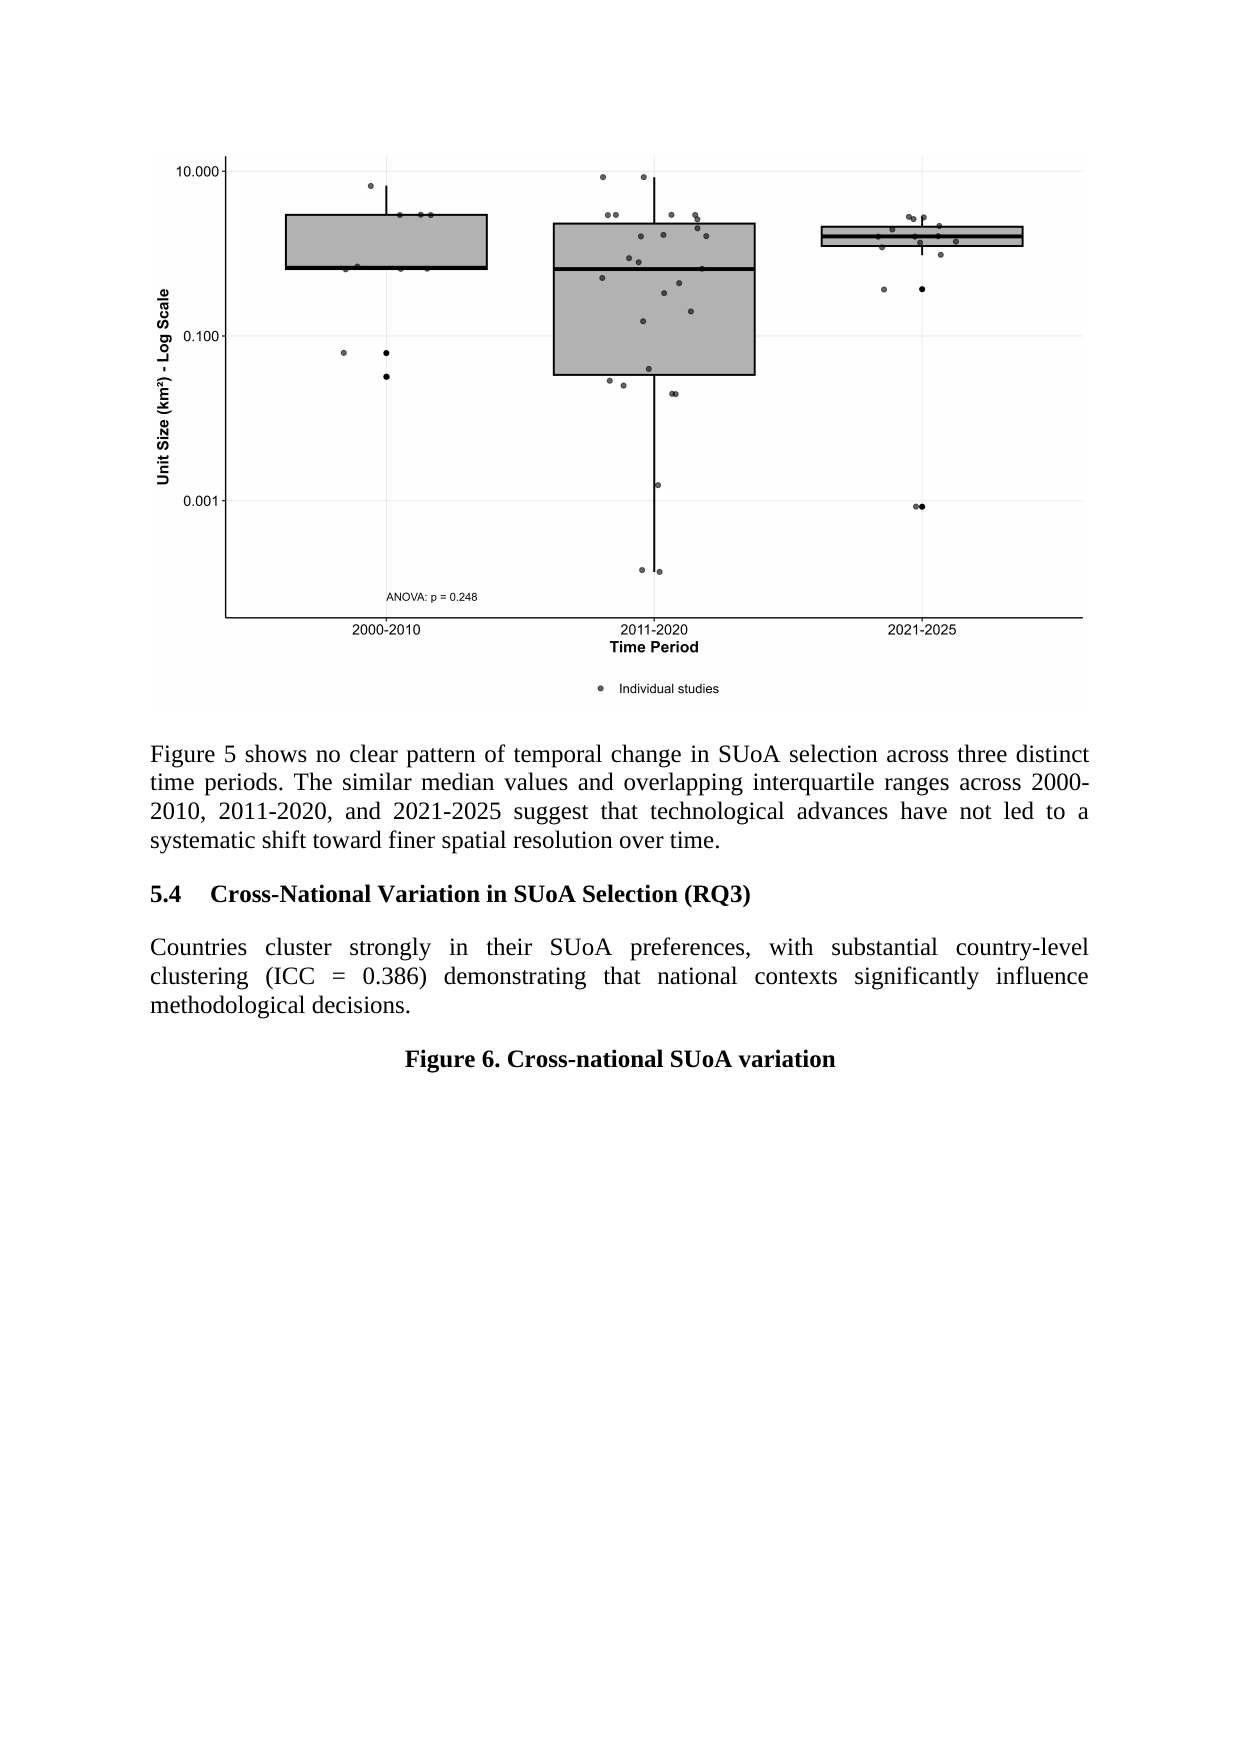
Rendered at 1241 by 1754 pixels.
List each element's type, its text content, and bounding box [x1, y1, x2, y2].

text Figure 5 shows no clear pattern of temporal change in SUoA selection across three distinct time periods. The similar median values and overlapping interquartile ranges across 2000-2010, 2011-2020, and 2021-2025 suggest that technological advances have not led to a systematic shift toward finer spatial resolution over time. [150, 739, 1090, 854]
subtitle Cross-National Variation in SUoA Selection (RQ3) [150, 879, 1090, 907]
text Countries cluster strongly in their SUoA preferences, with substantial country-level clustering (ICC = 0.386) demonstrating that national contexts significantly influence methodological decisions. [150, 932, 1090, 1019]
text Figure 6. Cross-national SUoA variation [150, 1044, 1090, 1072]
